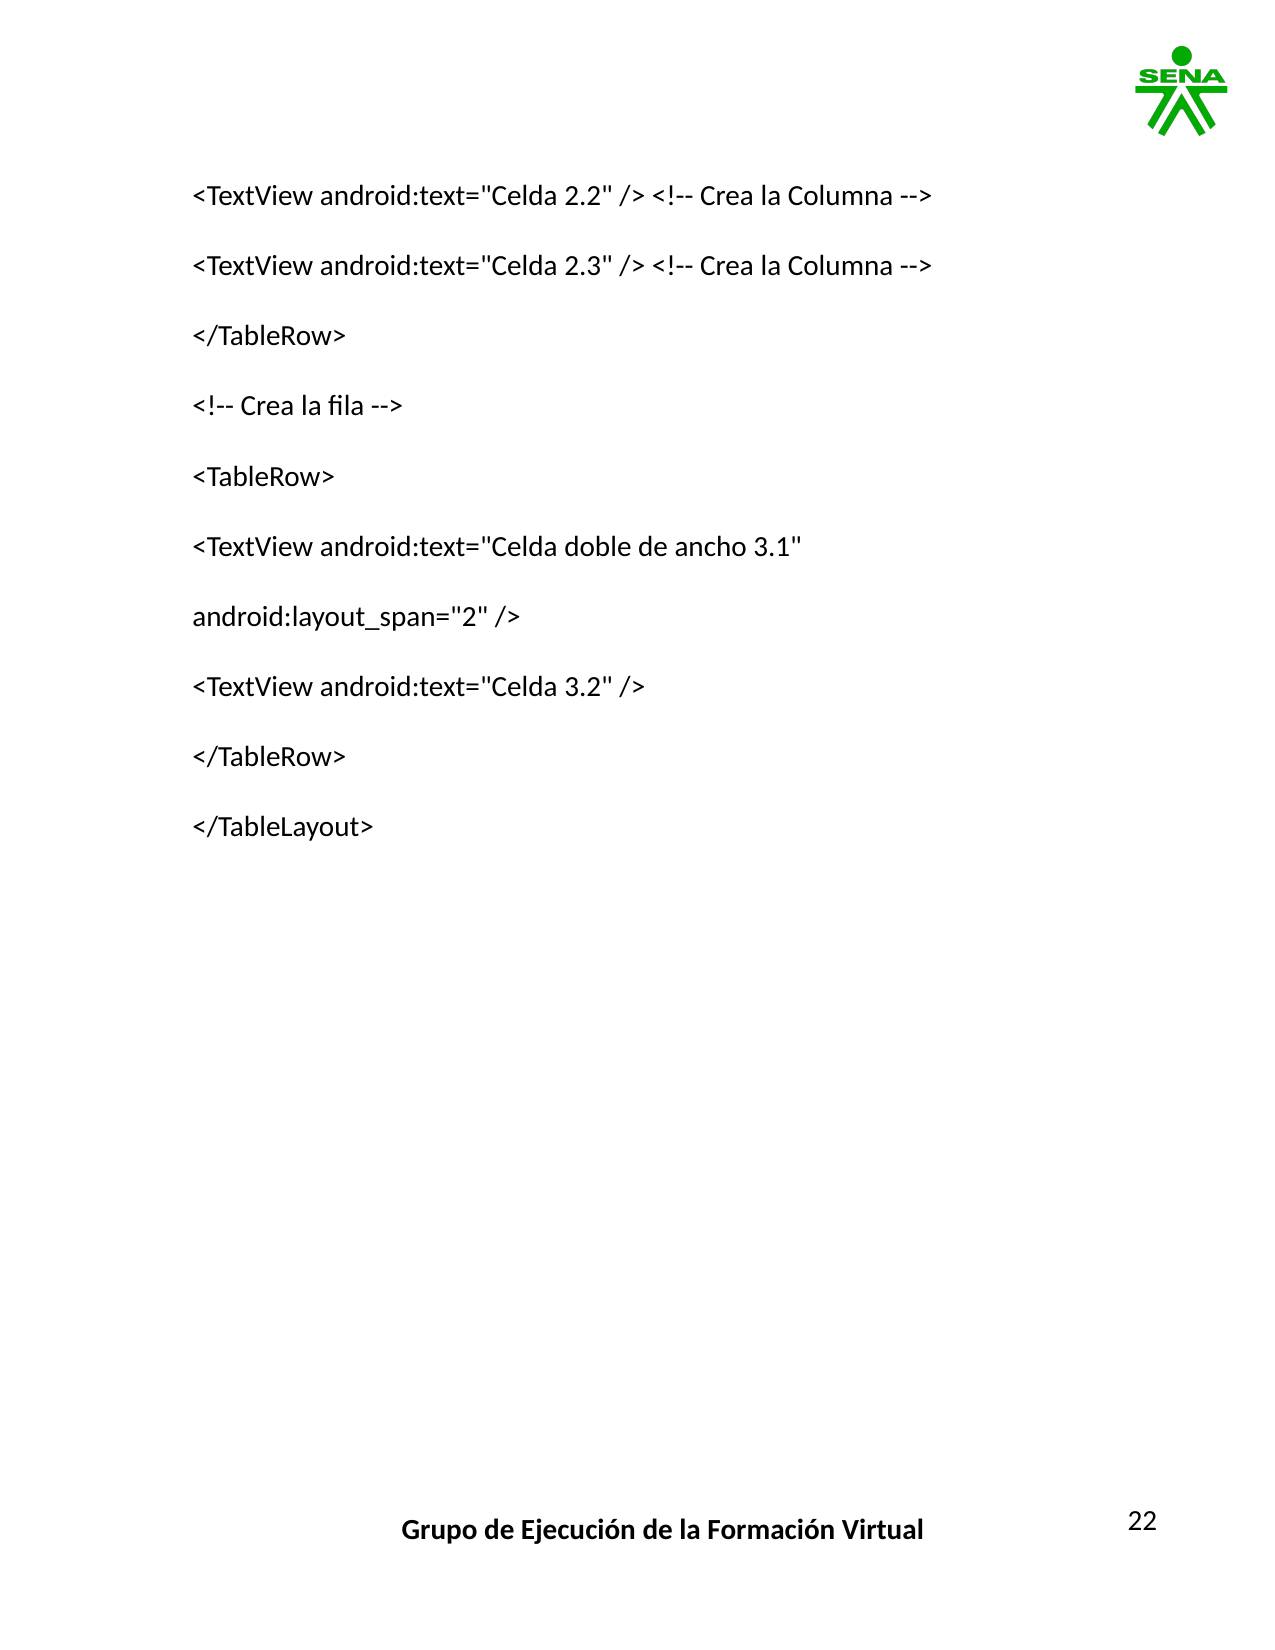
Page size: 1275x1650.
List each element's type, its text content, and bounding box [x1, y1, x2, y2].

text </TableRow> [118, 317, 1157, 353]
text <!-- Crea la fila --> [118, 387, 1157, 423]
text </TableRow> [118, 738, 1157, 774]
text <TextView android:text="Celda doble de ancho 3.1" [118, 528, 1157, 563]
text <TextView android:text="Celda 3.2" /> [118, 668, 1157, 703]
text android:layout_span="2" /> [118, 598, 1157, 633]
text <TextView android:text="Celda 2.3" /> <!-- Crea la Columna --> [118, 247, 1157, 283]
text </TableLayout> [118, 808, 1157, 844]
text <TextView android:text="Celda 2.2" /> <!-- Crea la Columna --> [118, 177, 1157, 213]
picture [1135, 46, 1228, 136]
text <TableRow> [118, 458, 1157, 493]
